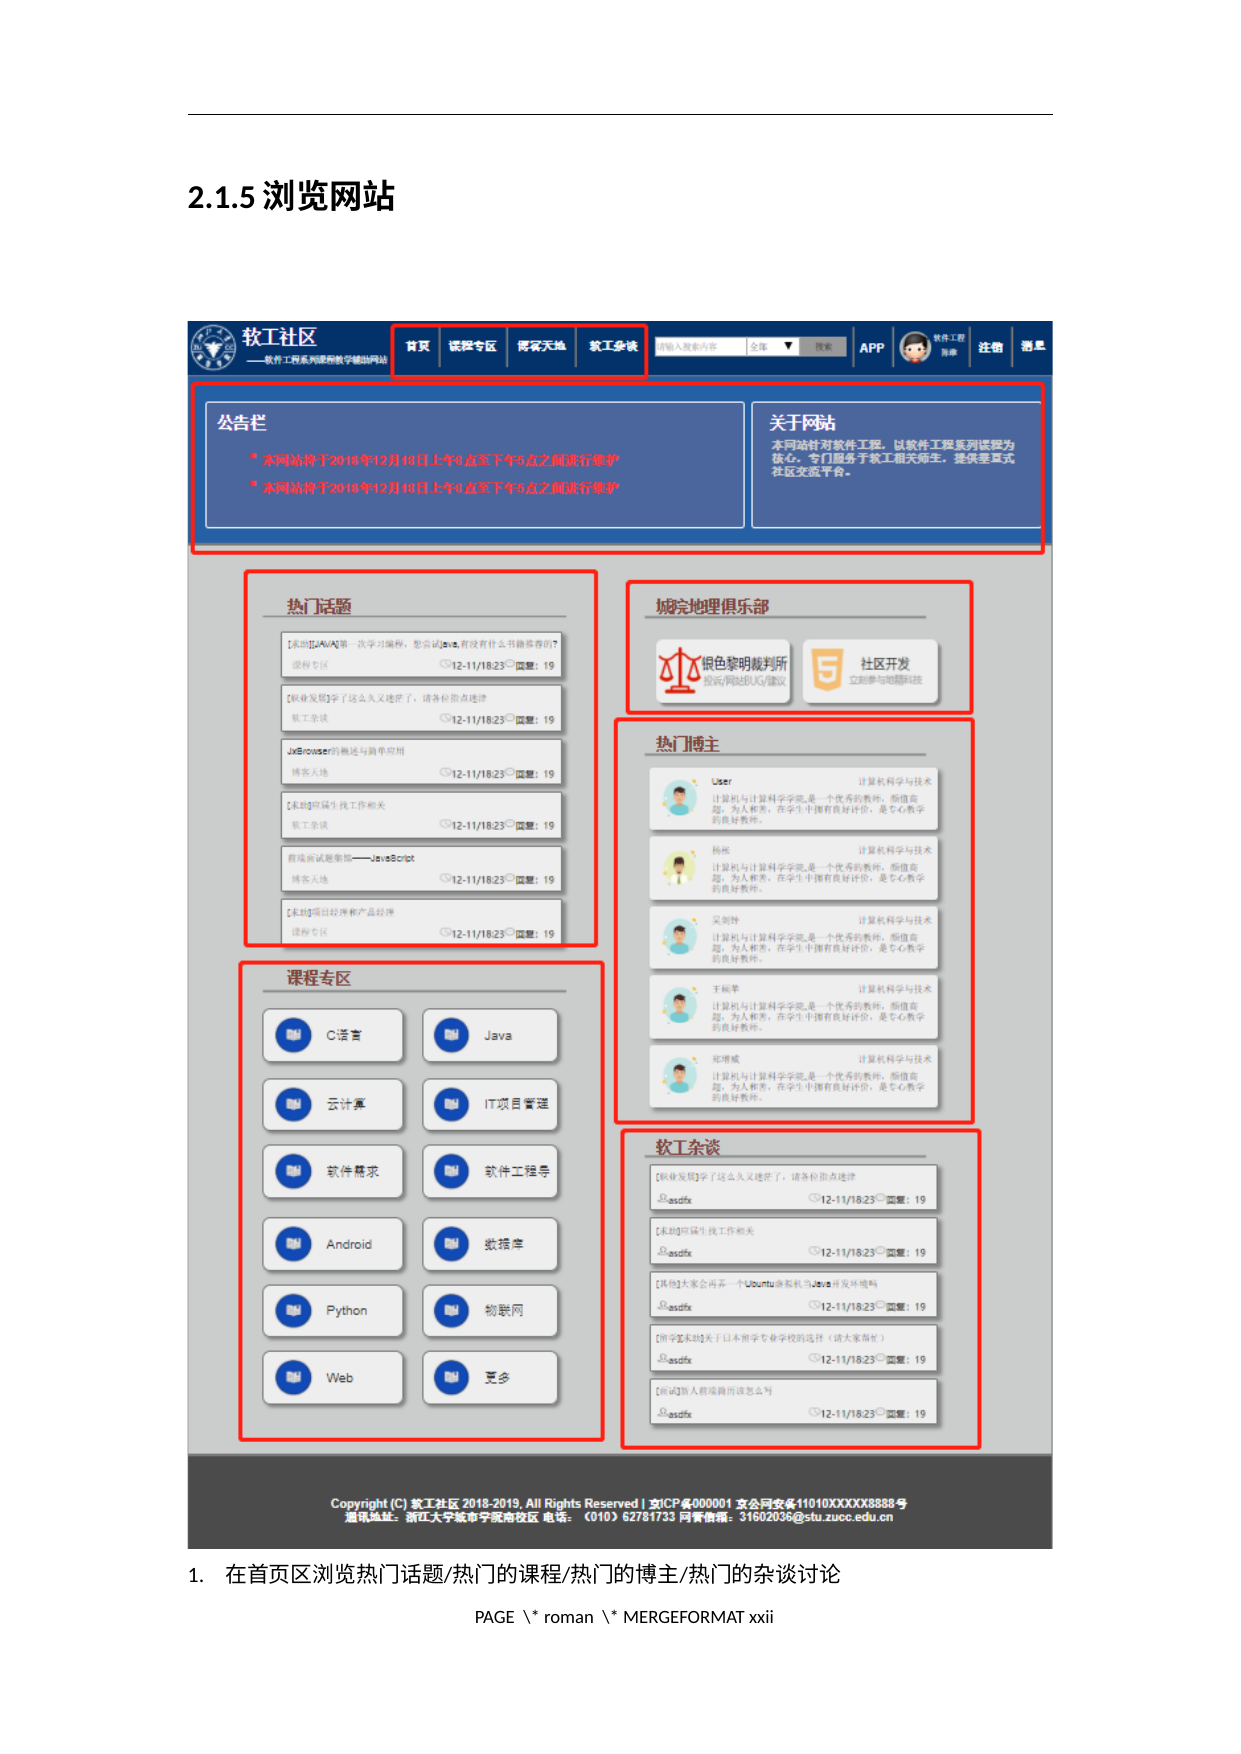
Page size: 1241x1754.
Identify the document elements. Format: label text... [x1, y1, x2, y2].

list 在首页区浏览热门话题/热门的课程/热门的博主/热门的杂谈讨论 [187, 1556, 1053, 1589]
picture [187, 321, 1053, 1549]
